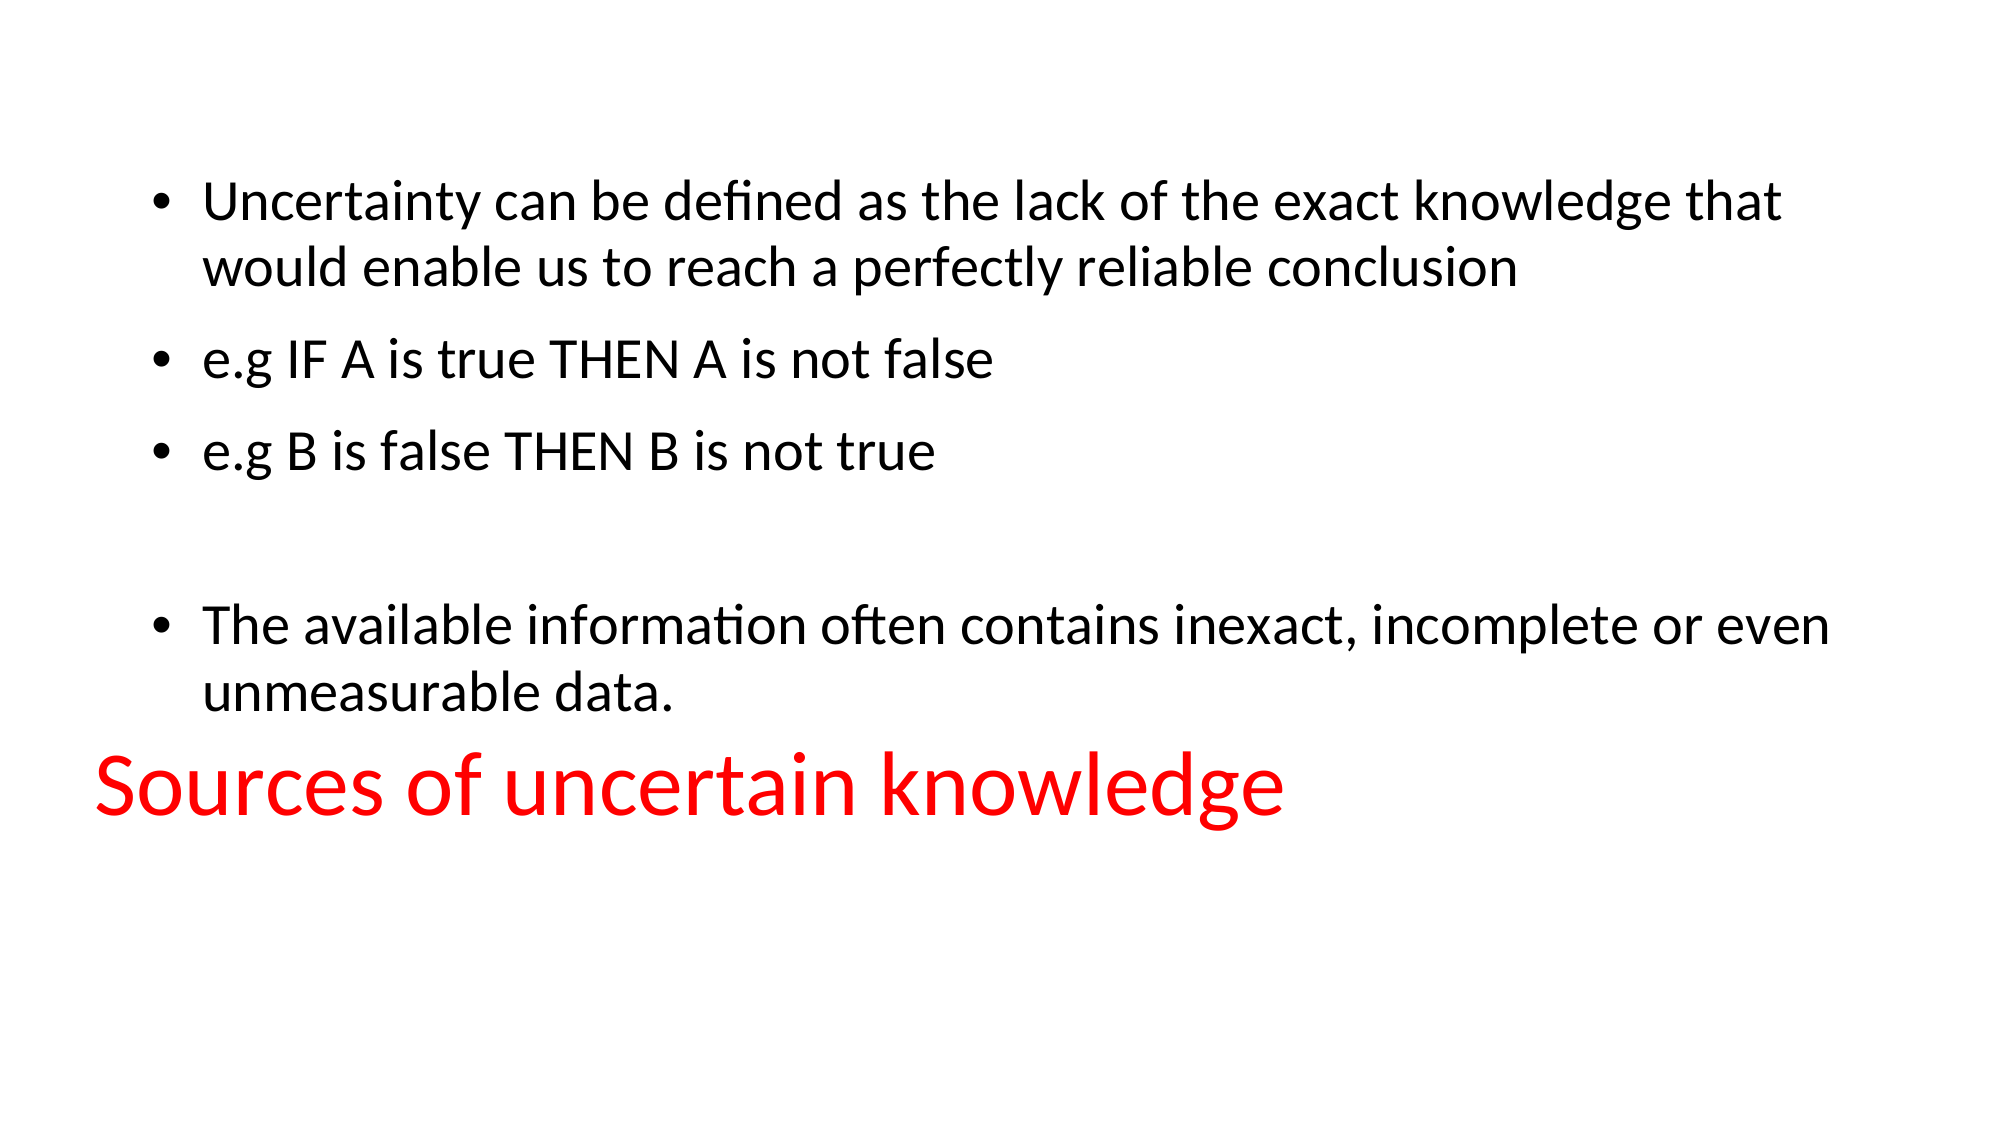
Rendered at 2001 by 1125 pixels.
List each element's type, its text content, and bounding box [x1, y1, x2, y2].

text Sources of uncertain knowledge [94, 726, 1871, 838]
list e.g B is false THEN B is not true [151, 416, 1869, 483]
list The available information often contains inexact, incomplete or even unmeasurable data. [151, 591, 1869, 726]
list Uncertainty can be defined as the lack of the exact knowledge that would enable us to reach a perfectly reliable conclusion [151, 166, 1869, 301]
list e.g IF A is true THEN A is not false [151, 325, 1869, 392]
